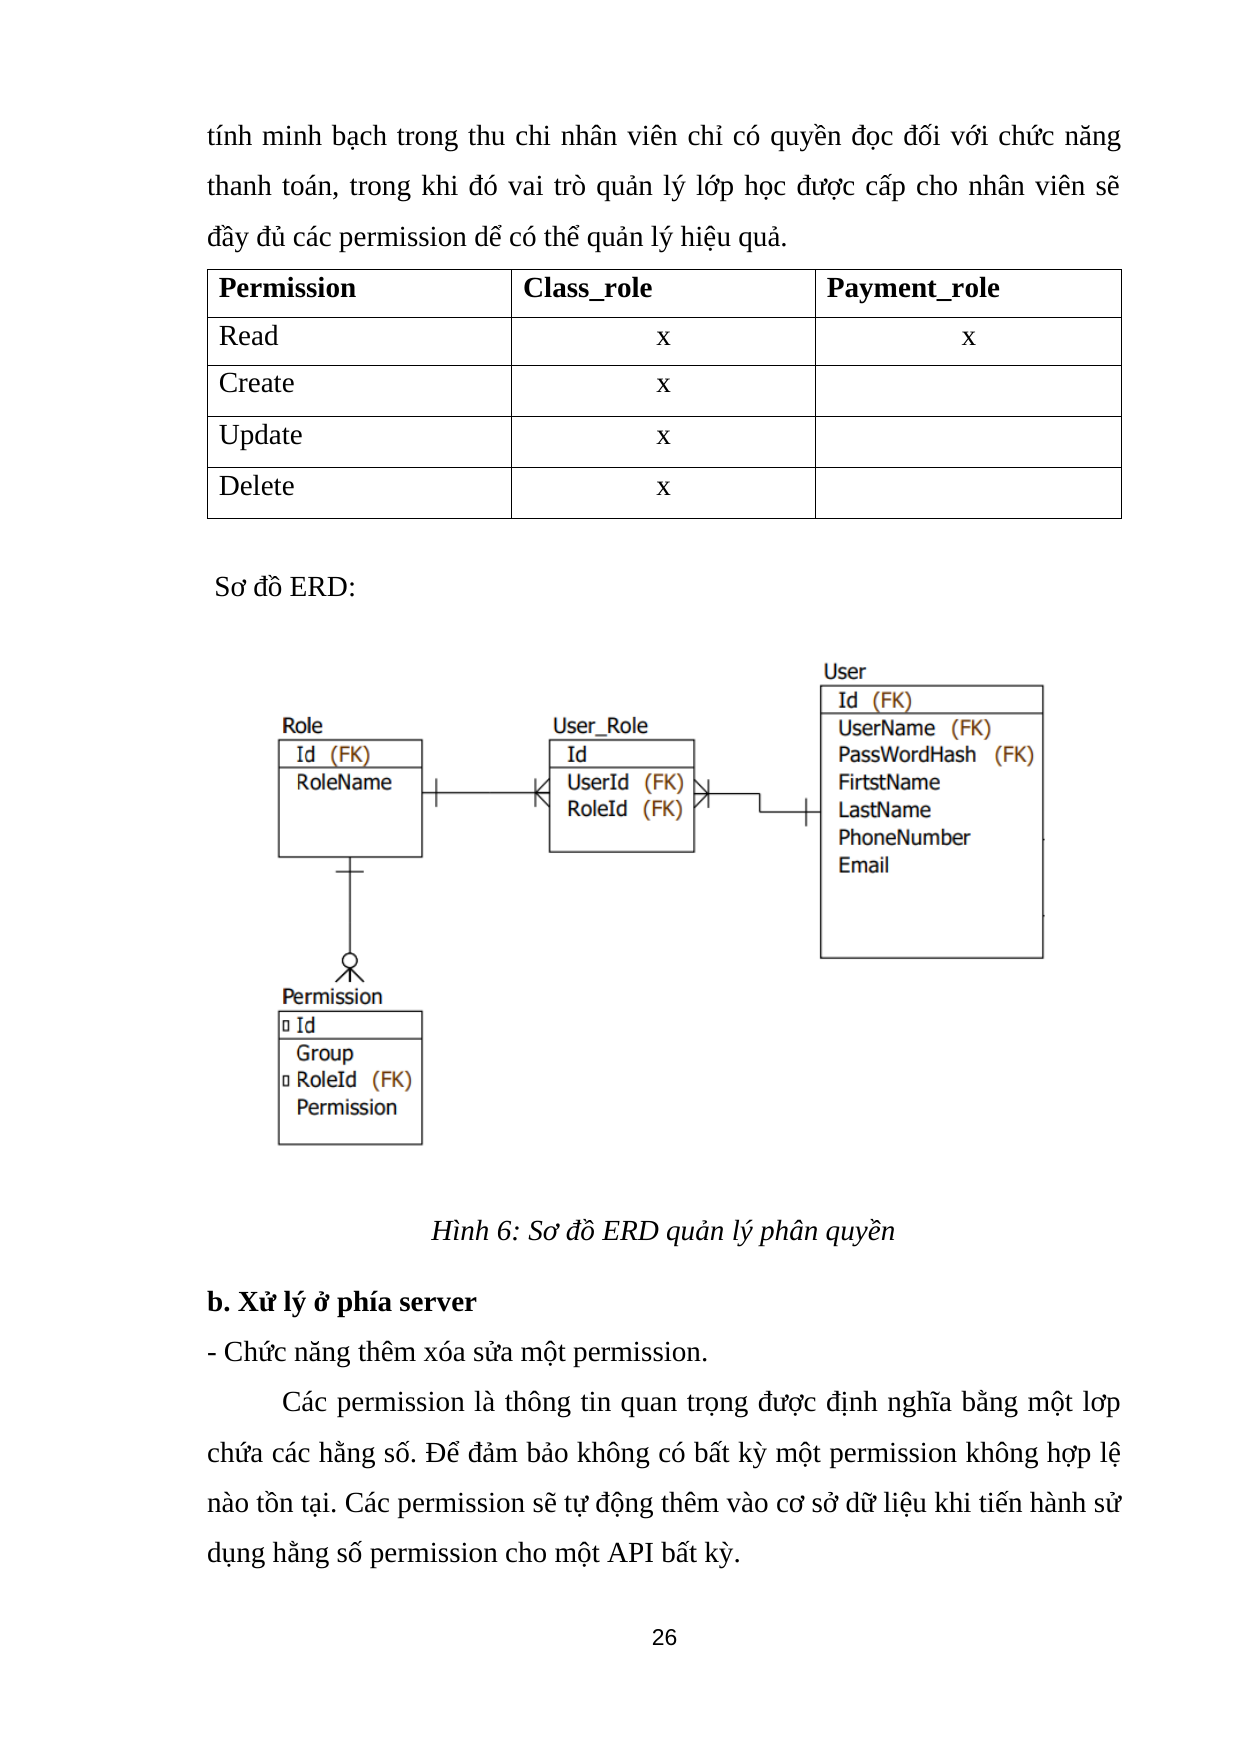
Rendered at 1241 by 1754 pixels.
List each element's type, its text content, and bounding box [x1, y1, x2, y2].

table_cell x [512, 468, 815, 518]
text Các permission là thông tin quan trọng được định nghĩa bằng một lơp chứa các hằng số. Để đảm bảo không có bất kỳ một permission không hợp lệ nào tồn tại. Các permission sẽ tự động thêm vào cơ sở dữ liệu khi tiến hành sử dụng hằng số permission cho một API bất kỳ. [207, 1384, 1122, 1569]
table_cell Read [208, 318, 511, 364]
table_header Permission [208, 270, 511, 317]
table_cell x [512, 366, 815, 416]
table_cell Update [208, 417, 511, 467]
table_cell Delete [208, 468, 511, 518]
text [207, 118, 1122, 252]
picture [206, 620, 1123, 1200]
table_cell Create [208, 366, 511, 416]
table_header Class_role [512, 270, 815, 317]
text - Chức năng thêm xóa sửa một permission. [207, 1334, 1122, 1368]
table_cell [816, 468, 1121, 518]
table_cell [816, 417, 1121, 467]
table_cell x [512, 318, 815, 364]
table_cell x [816, 318, 1121, 364]
text Sơ đồ ERD: [207, 569, 1122, 603]
table_cell [816, 366, 1121, 416]
table_header Payment_role [816, 270, 1121, 317]
table_cell x [512, 417, 815, 467]
text b. Xử lý ở phía server [207, 1284, 1122, 1317]
text Hình 6: Sơ đồ ERD quản lý phân quyền [207, 1213, 1122, 1246]
